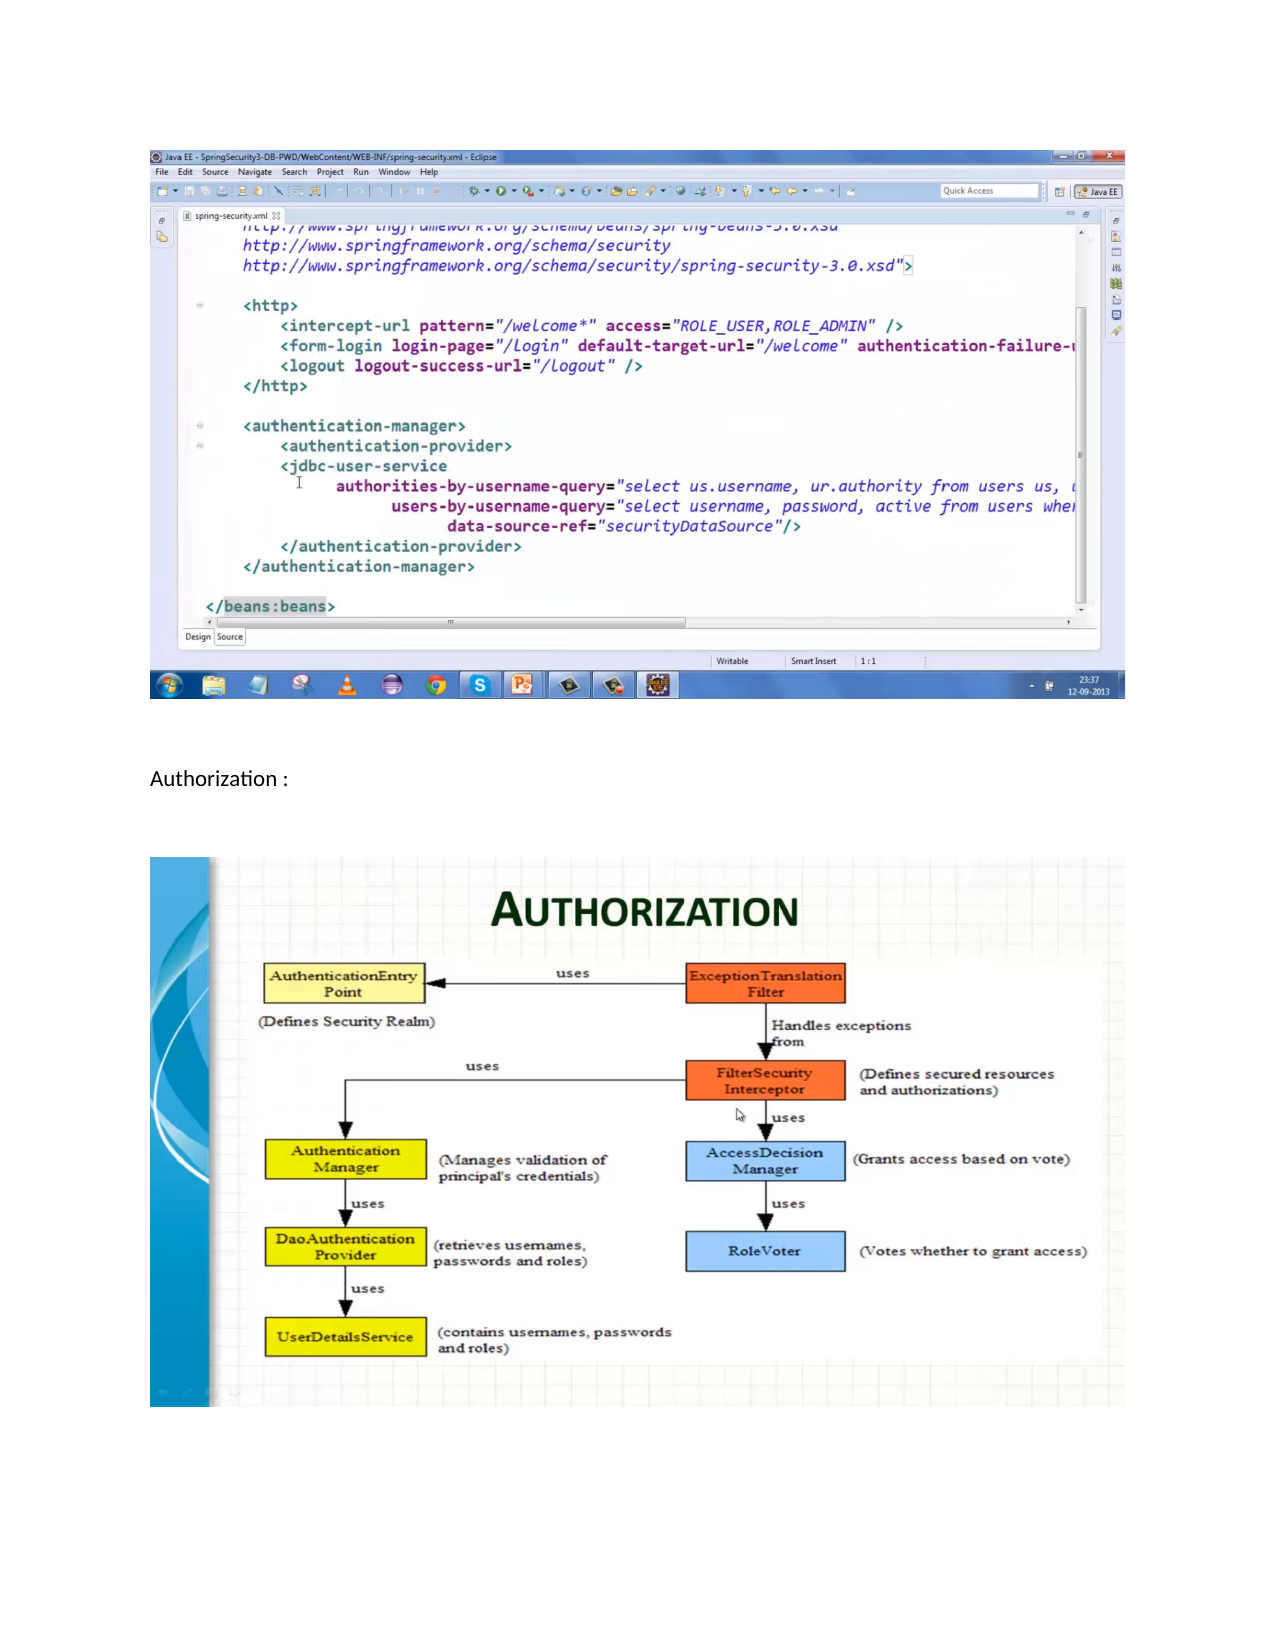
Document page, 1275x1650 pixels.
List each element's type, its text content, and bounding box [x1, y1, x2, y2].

picture [150, 857, 1125, 1407]
picture [150, 150, 1125, 699]
text Authorization : [150, 764, 1125, 792]
